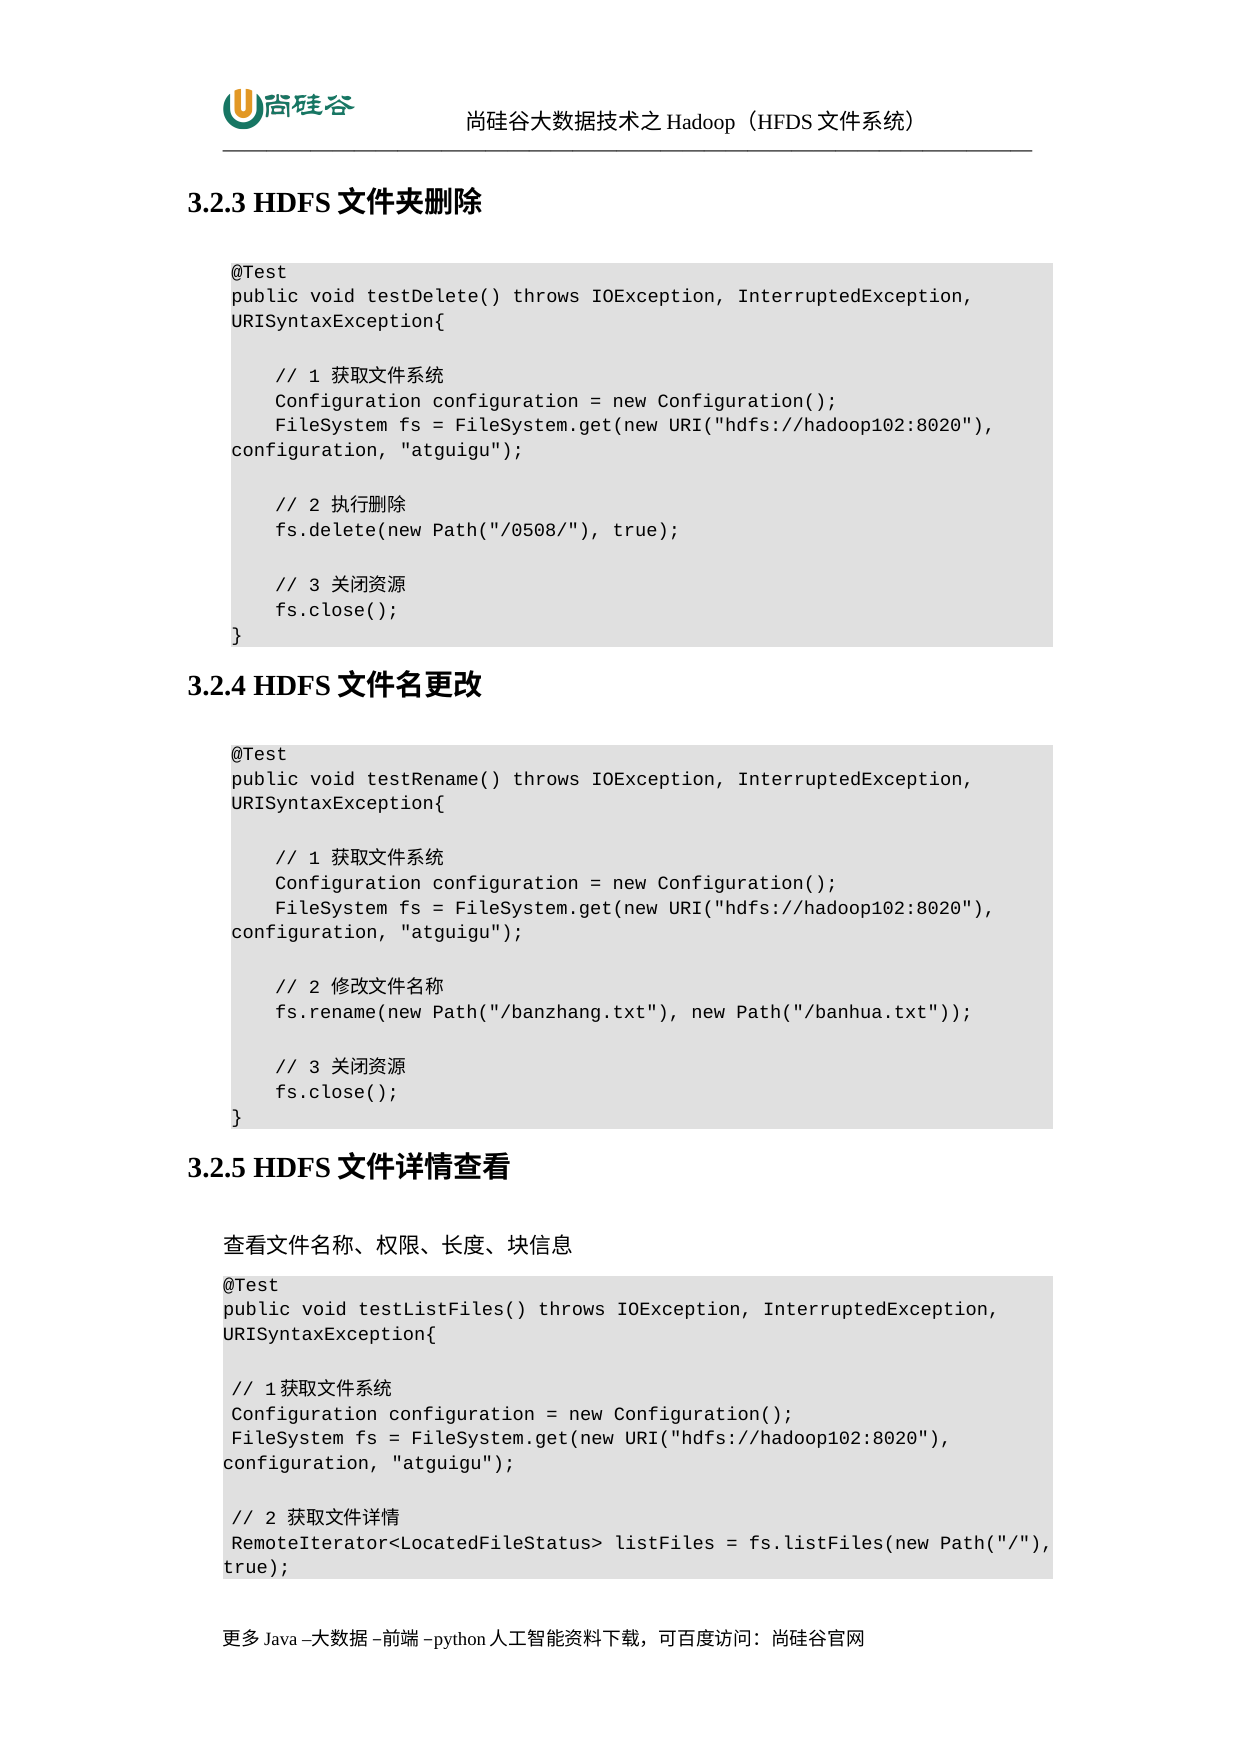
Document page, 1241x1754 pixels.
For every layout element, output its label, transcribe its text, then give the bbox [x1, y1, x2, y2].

text @Test [231, 263, 1053, 284]
text public void testListFiles() throws IOException, InterruptedException, URISyntaxException{ [223, 1300, 1053, 1346]
text public void testDelete() throws IOException, InterruptedException, URISyntaxException{ [231, 287, 1053, 333]
subtitle 3.2.3 HDFS文件夹删除 [187, 167, 1053, 232]
text fs.close(); [231, 601, 1053, 622]
text // 2 修改文件名称 [231, 972, 1053, 999]
text // 1获取文件系统 [223, 1373, 1053, 1401]
subtitle 3.2.5 HDFS文件详情查看 [187, 1132, 1053, 1197]
text Configuration configuration = new Configuration(); [231, 392, 1053, 413]
text RemoteIterator<LocatedFileStatus> listFiles = fs.listFiles(new Path("/"), true); [223, 1534, 1053, 1579]
text FileSystem fs = FileSystem.get(new URI("hdfs://hadoop102:8020"), configuration, "atguigu"); [231, 898, 1053, 944]
text } [231, 1108, 1053, 1129]
text // 3 关闭资源 [231, 1052, 1053, 1079]
text // 2 执行删除 [231, 489, 1053, 517]
text 查看文件名称、权限、长度、块信息 [187, 1227, 1053, 1260]
text } [231, 625, 1053, 647]
text // 3 关闭资源 [231, 569, 1053, 597]
text // 1 获取文件系统 [231, 360, 1053, 388]
text fs.rename(new Path("/banzhang.txt"), new Path("/banhua.txt")); [231, 1003, 1053, 1024]
picture [222, 88, 356, 130]
text fs.close(); [231, 1083, 1053, 1104]
text @Test [223, 1276, 1053, 1297]
text Configuration configuration = new Configuration(); [231, 874, 1053, 895]
text Configuration configuration = new Configuration(); [223, 1405, 1053, 1426]
text // 2 获取文件详情 [223, 1502, 1053, 1530]
subtitle 3.2.4 HDFS文件名更改 [187, 650, 1053, 715]
text FileSystem fs = FileSystem.get(new URI("hdfs://hadoop102:8020"), configuration, "atguigu"); [231, 416, 1053, 462]
text FileSystem fs = FileSystem.get(new URI("hdfs://hadoop102:8020"), configuration, "atguigu"); [223, 1429, 1053, 1475]
text // 1 获取文件系统 [231, 843, 1053, 870]
text fs.delete(new Path("/0508/"), true); [231, 521, 1053, 542]
text @Test [231, 745, 1053, 766]
text public void testRename() throws IOException, InterruptedException, URISyntaxException{ [231, 769, 1053, 815]
